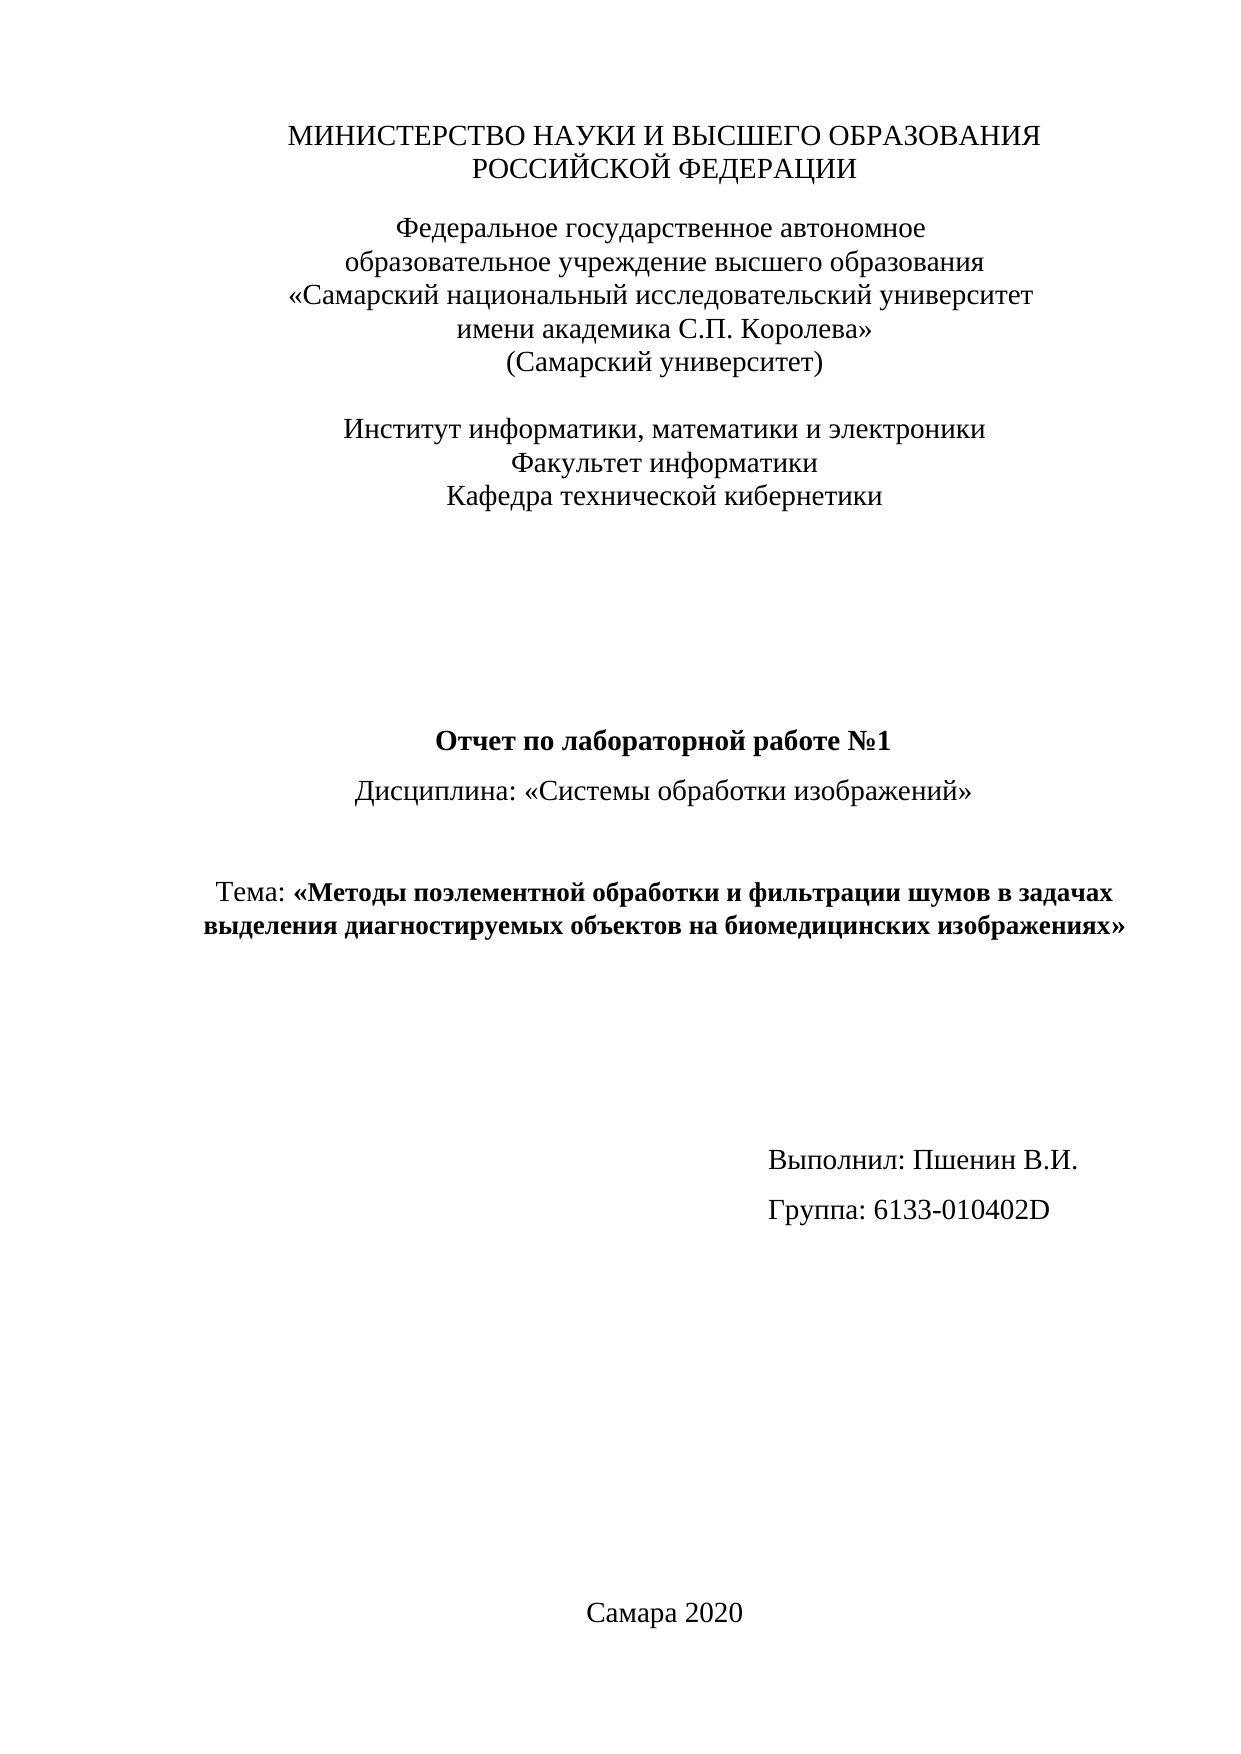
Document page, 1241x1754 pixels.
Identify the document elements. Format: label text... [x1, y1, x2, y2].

text МИНИСТЕРСТВО НАУКИ И ВЫСШЕГО ОБРАЗОВАНИЯ РОССИЙСКОЙ ФЕДЕРАЦИИ [177, 118, 1152, 185]
text Дисциплина: «Системы обработки изображений» [177, 773, 1149, 807]
text Выполнил: Пшенин В.И. [177, 1142, 1149, 1176]
text Отчет по лабораторной работе №1 [177, 723, 1149, 756]
text Институт информатики, математики и электроники [177, 411, 1152, 445]
text Тема: «Методы поэлементной обработки и фильтрации шумов в задачах выделения диагностируемых объектов на биомедицинских изображениях» [177, 874, 1152, 941]
text (Самарский университет) [177, 344, 1152, 378]
text Федеральное государственное автономное образовательное учреждение высшего образования «Самарский национальный исследовательский университет имени академика С.П. Королева» [177, 210, 1152, 344]
text Группа: 6133-010402D [177, 1192, 1149, 1226]
text Самара 2020 [177, 1595, 1152, 1628]
text Факультет информатики Кафедра технической кибернетики [177, 445, 1152, 512]
